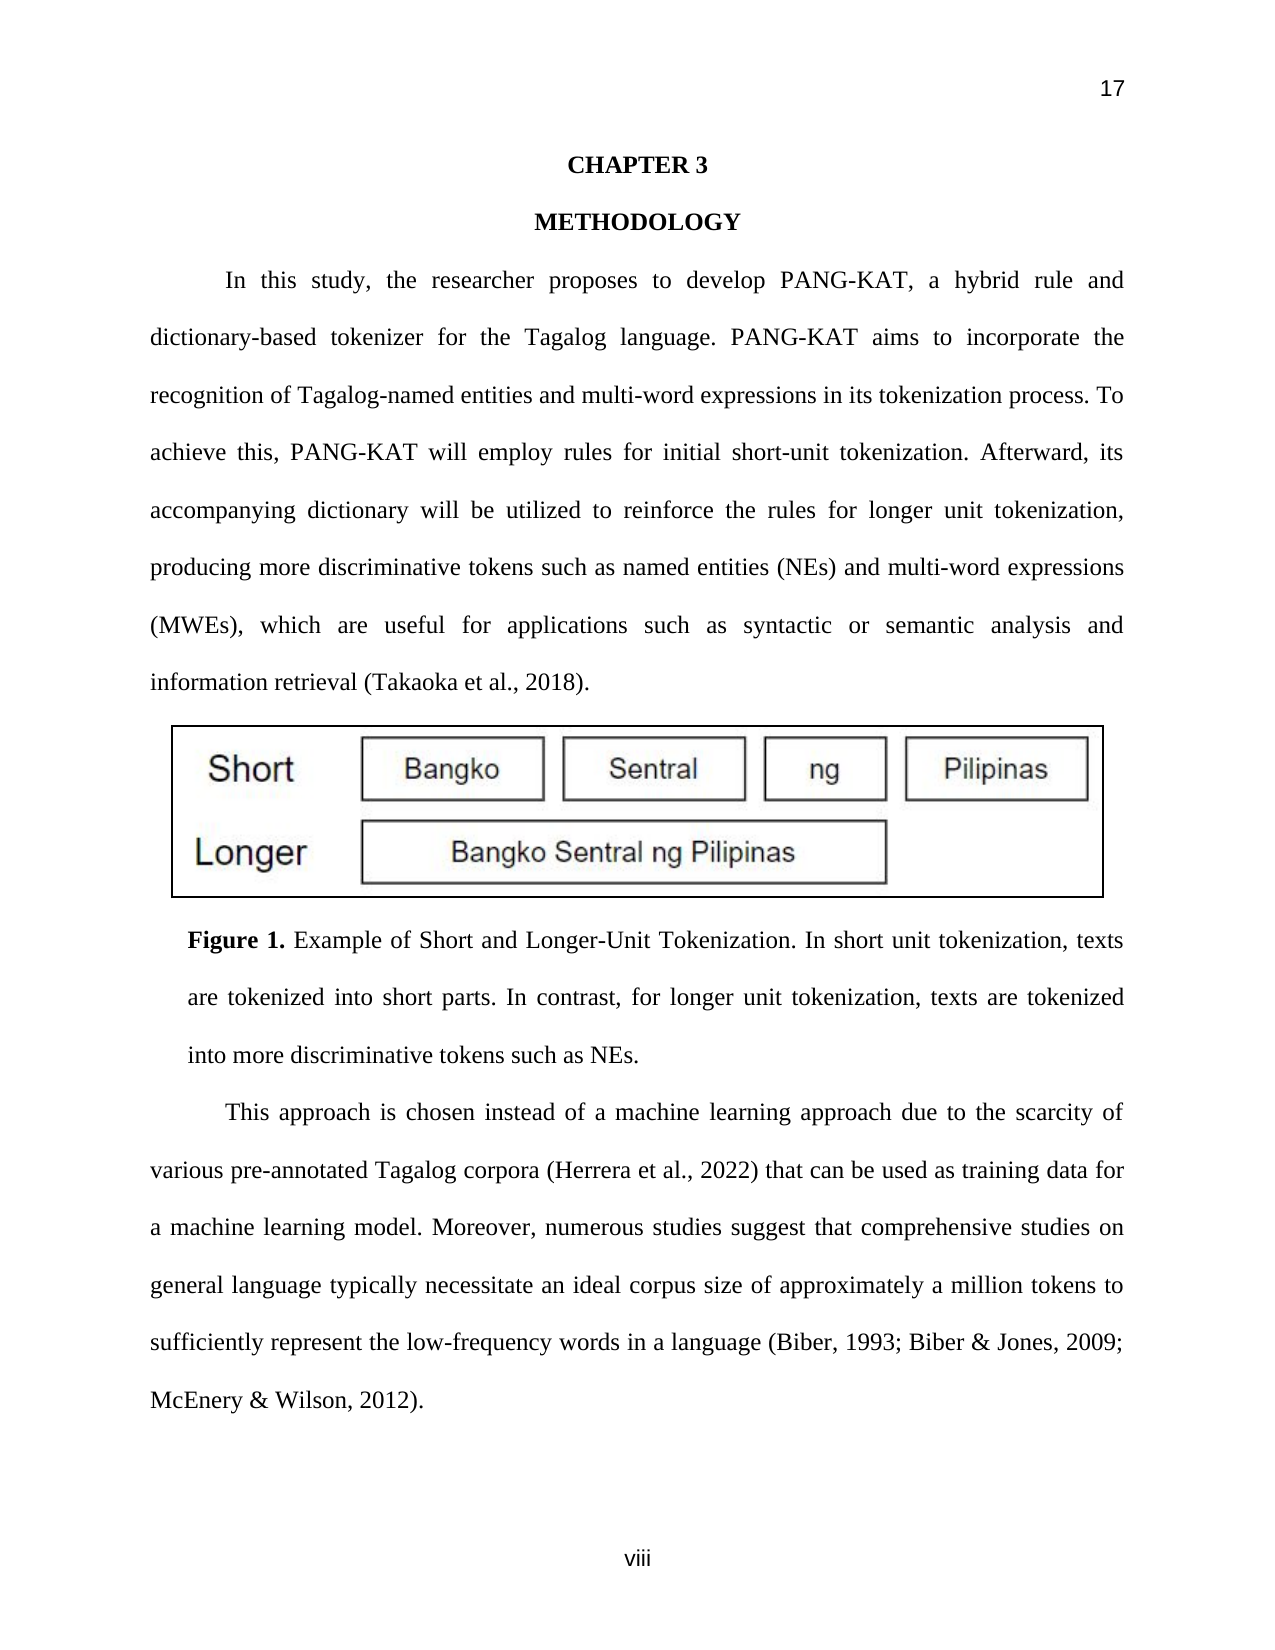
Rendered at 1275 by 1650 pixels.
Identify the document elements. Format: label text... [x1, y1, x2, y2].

text Figure 1. Example of Short and Longer-Unit Tokenization. In short unit tokenization, texts are tokenized into short parts. In contrast, for longer unit tokenization, texts are tokenized into more discriminative tokens such as NEs. [187, 925, 1125, 1068]
text CHAPTER 3 [150, 150, 1125, 179]
picture [173, 727, 1102, 896]
text In this study, the researcher proposes to develop PANG-KAT, a hybrid rule and dictionary-based tokenizer for the Tagalog language. PANG-KAT aims to incorporate the recognition of Tagalog-named entities and multi-word expressions in its tokenization process. To achieve this, PANG-KAT will employ rules for initial short-unit tokenization. Afterward, its accompanying dictionary will be utilized to reinforce the rules for longer unit tokenization, producing more discriminative tokens such as named entities (NEs) and multi-word expressions (MWEs), which are useful for applications such as syntactic or semantic analysis and information retrieval (Takaoka et al., 2018). [150, 265, 1125, 696]
text METHODOLOGY [150, 207, 1125, 236]
text This approach is chosen instead of a machine learning approach due to the scarcity of various pre-annotated Tagalog corpora (Herrera et al., 2022) that can be used as training data for a machine learning model. Moreover, numerous studies suggest that comprehensive studies on general language typically necessitate an ideal corpus size of approximately a million tokens to sufficiently represent the low-frequency words in a language (Biber, 1993; Biber & Jones, 2009; McEnery & Wilson, 2012). [150, 1097, 1125, 1413]
